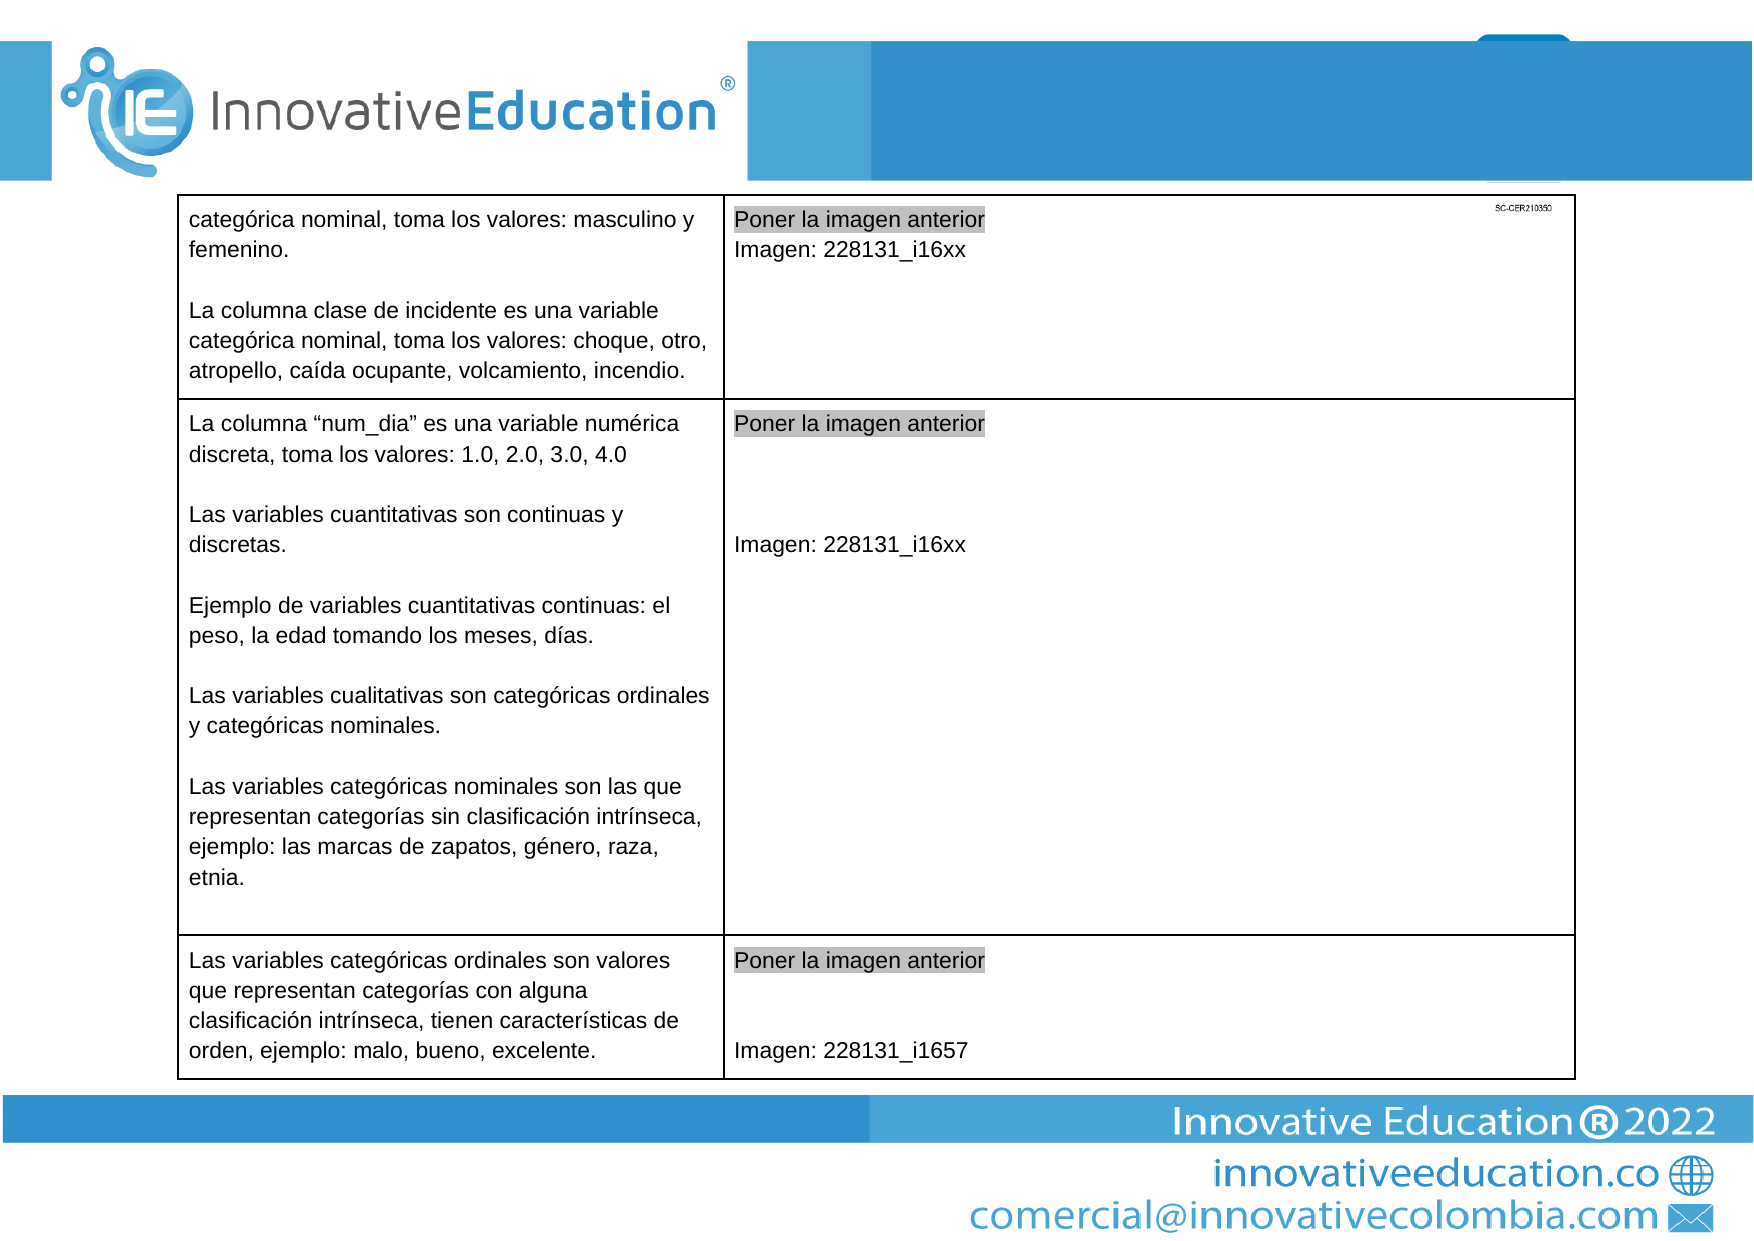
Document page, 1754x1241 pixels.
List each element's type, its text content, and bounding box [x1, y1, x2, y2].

table_cell Poner la imagen anterior Imagen: 228131_i1657 [725, 936, 1574, 1078]
picture [0, 28, 1752, 194]
picture [2, 1093, 1754, 1239]
table_cell Poner la imagen anterior Imagen: 228131_i16xx [725, 196, 1574, 398]
table_cell La columna “num_dia” es una variable numérica discreta, toma los valores: 1.0, 2.0, 3.0, 4.0 Las variables cuantitativas son continuas y discretas. Ejemplo de variables cuantitativas continuas: el peso, la edad tomando los meses, días. Las variables cualitativas son categóricas ordinales y categóricas nominales. Las variables categóricas nominales son las que representan categorías sin clasificación intrínseca, ejemplo: las marcas de zapatos, género, raza, etnia. [179, 400, 723, 934]
table_cell Poner la imagen anterior Imagen: 228131_i16xx [725, 400, 1574, 934]
